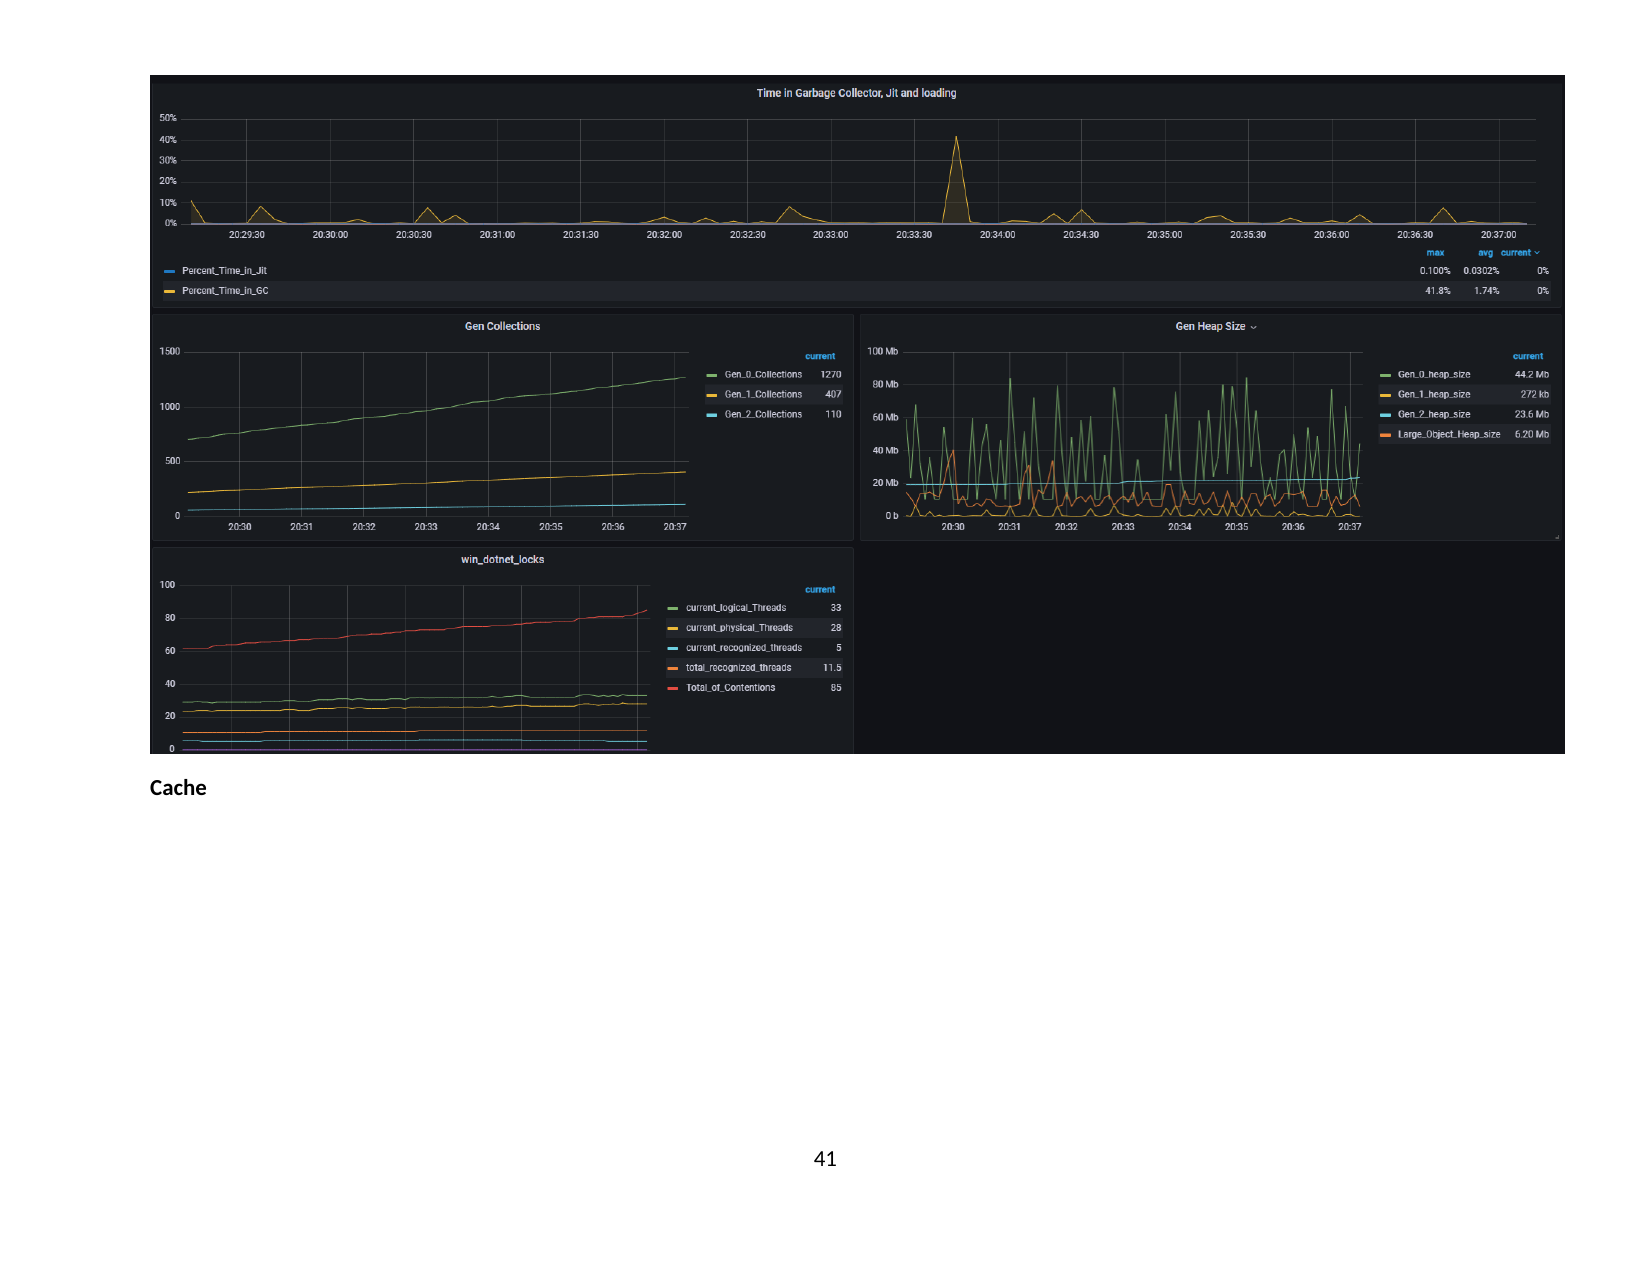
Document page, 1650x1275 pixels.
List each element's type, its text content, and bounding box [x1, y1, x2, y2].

text Cache [150, 773, 1575, 801]
picture [150, 75, 1565, 754]
